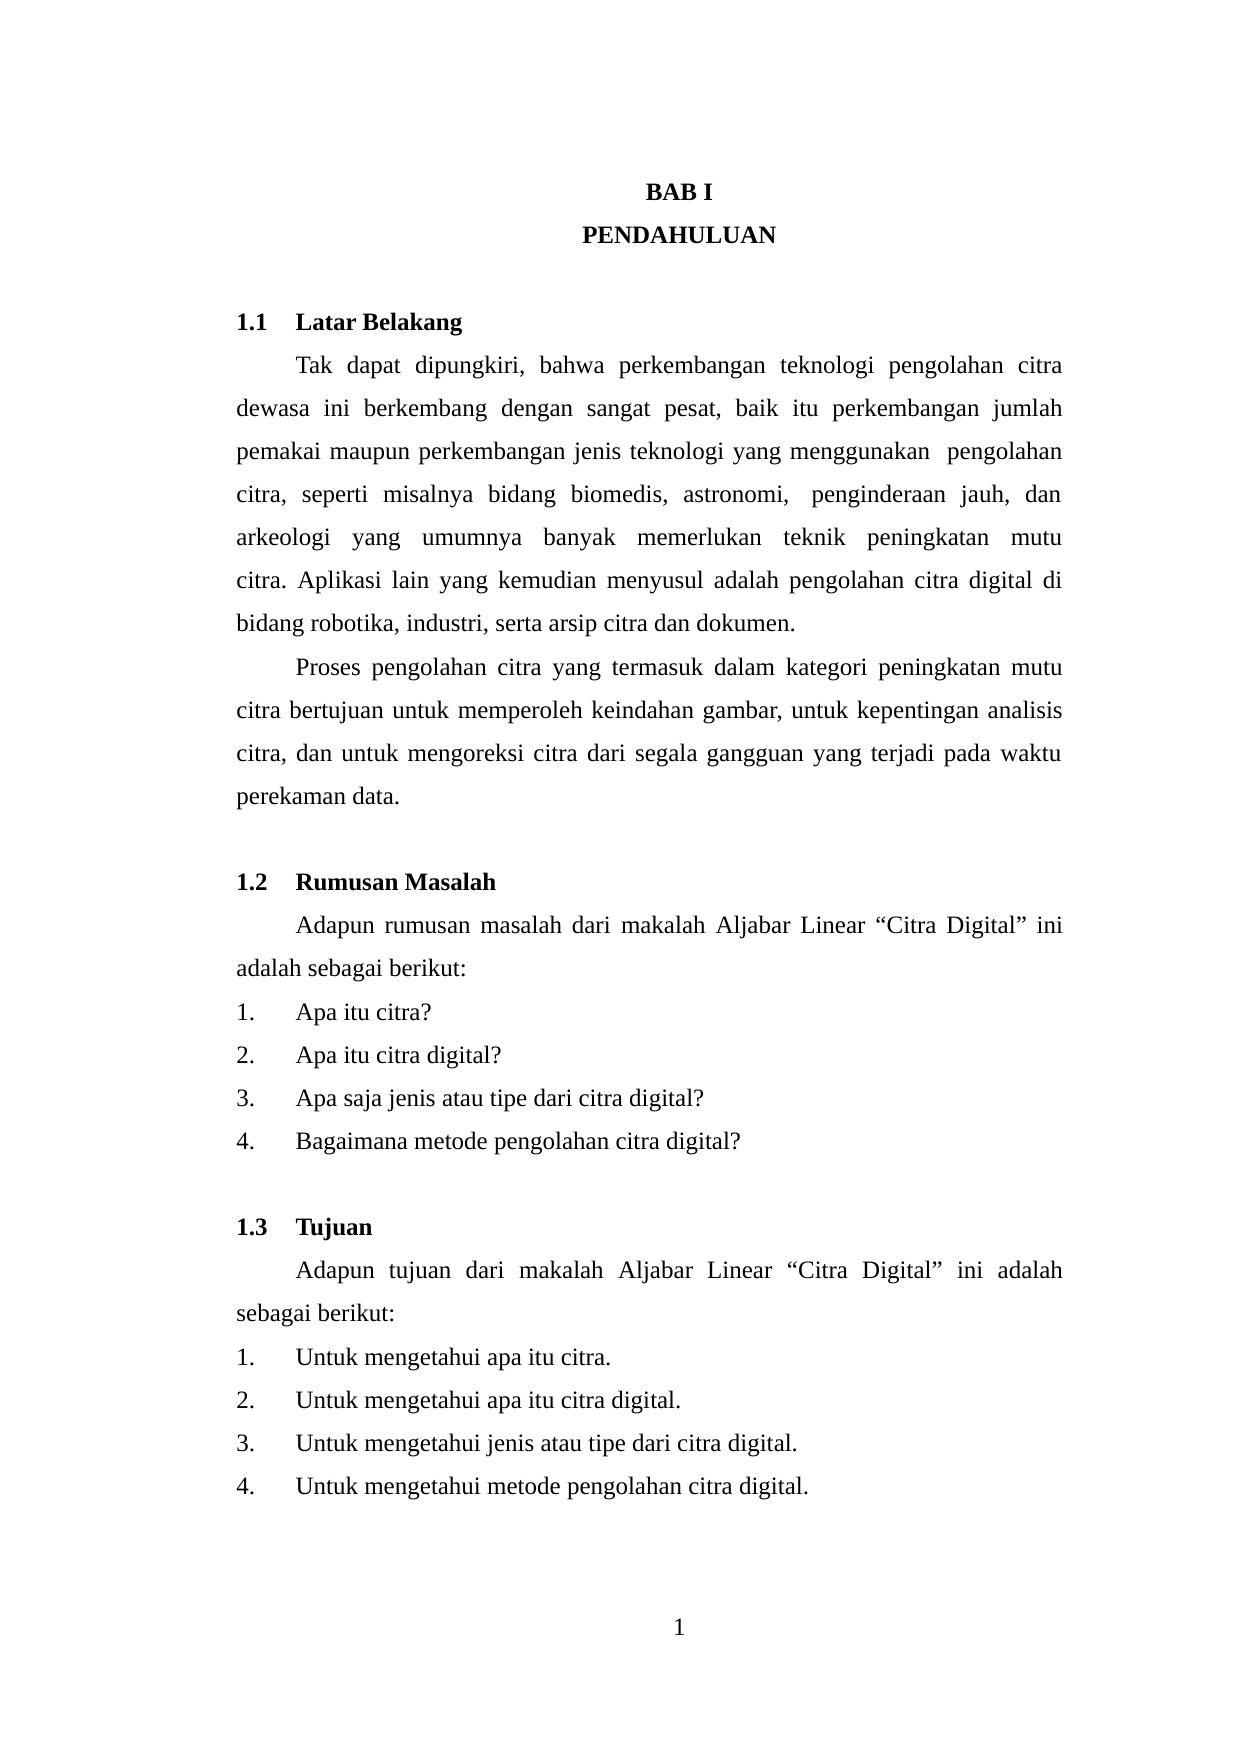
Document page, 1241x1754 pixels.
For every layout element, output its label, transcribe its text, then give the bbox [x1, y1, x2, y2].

list Untuk mengetahui metode pengolahan citra digital. [236, 1471, 1063, 1500]
subtitle Latar Belakang [236, 307, 1063, 335]
list Untuk mengetahui jenis atau tipe dari citra digital. [236, 1428, 1063, 1457]
list Apa saja jenis atau tipe dari citra digital? [236, 1083, 1063, 1112]
list Apa itu citra? [236, 997, 1063, 1025]
text Tak dapat dipungkiri, bahwa perkembangan teknologi pengolahan citra dewasa ini berkembang dengan sangat pesat, baik itu perkembangan jumlah pemakai maupun perkembangan jenis teknologi yang menggunakan pengolahan citra, seperti misalnya bidang biomedis, astronomi, penginderaan jauh, dan arkeologi yang umumnya banyak memerlukan teknik peningkatan mutu citra. Aplikasi lain yang kemudian menyusul adalah pengolahan citra digital di bidang robotika, industri, serta arsip citra dan dokumen. [236, 350, 1063, 637]
subtitle Rumusan Masalah [236, 867, 1063, 896]
text Proses pengolahan citra yang termasuk dalam kategori peningkatan mutu citra bertujuan untuk memperoleh keindahan gambar, untuk kepentingan analisis citra, dan untuk mengoreksi citra dari segala gangguan yang terjadi pada waktu perekaman data. [236, 652, 1063, 810]
list Adapun rumusan masalah dari makalah Aljabar Linear “Citra Digital” ini adalah sebagai berikut: [236, 910, 1063, 982]
subtitle PENDAHULUAN [236, 220, 1063, 249]
list Apa itu citra digital? [236, 1040, 1063, 1068]
subtitle BAB I [236, 177, 1063, 206]
list Adapun tujuan dari makalah Aljabar Linear “Citra Digital” ini adalah sebagai berikut: [236, 1255, 1063, 1327]
list Bagaimana metode pengolahan citra digital? [236, 1126, 1063, 1155]
list Untuk mengetahui apa itu citra digital. [236, 1385, 1063, 1413]
list Untuk mengetahui apa itu citra. [236, 1342, 1063, 1370]
subtitle Tujuan [236, 1212, 1063, 1241]
